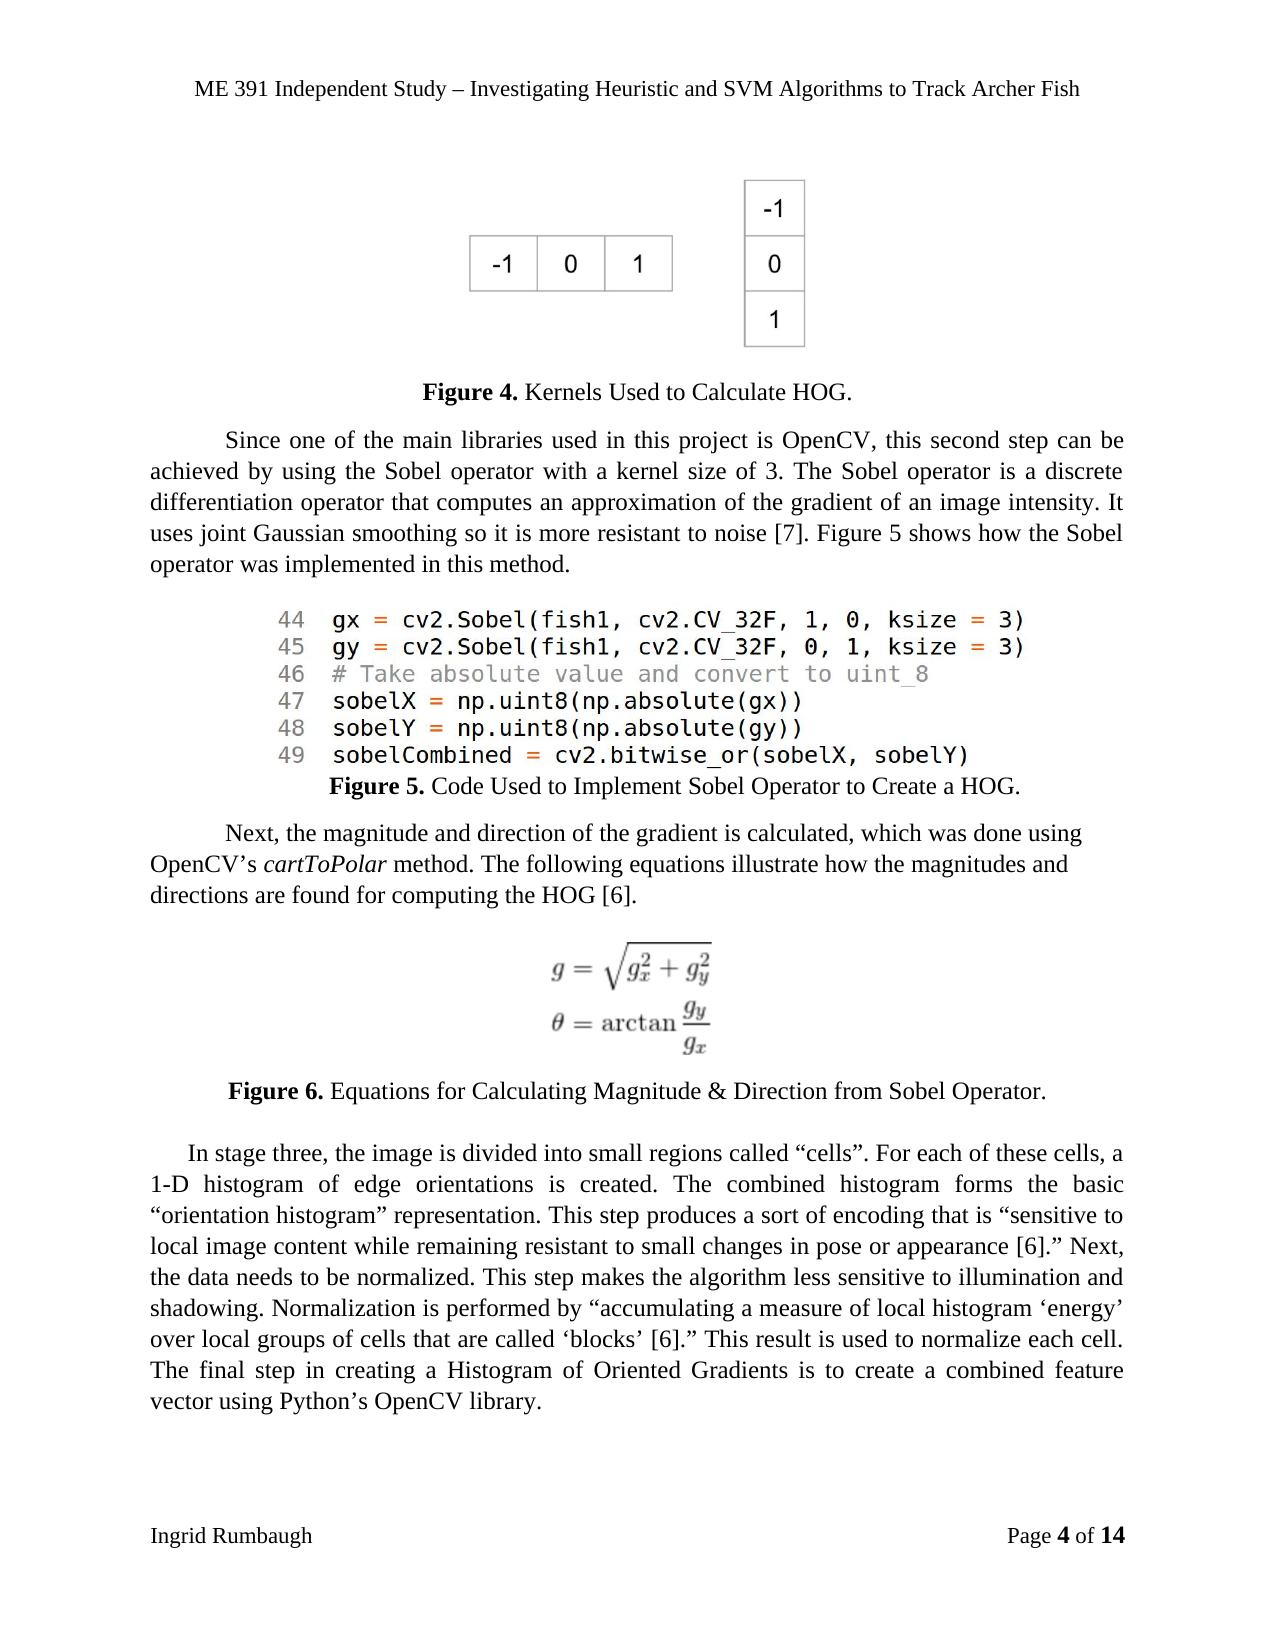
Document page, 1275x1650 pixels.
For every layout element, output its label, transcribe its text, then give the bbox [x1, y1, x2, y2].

text Figure 6. Equations for Calculating Magnitude & Direction from Sobel Operator. [150, 1076, 1125, 1104]
text Figure 4. Kernels Used to Calculate HOG. [150, 377, 1125, 406]
table_header [150, 580, 1124, 771]
text Next, the magnitude and direction of the gradient is calculated, which was done using OpenCV’s cartToPolar method. The following equations illustrate how the magnitudes and directions are found for computing the HOG [6]. [150, 818, 1125, 909]
table_header [150, 150, 1124, 377]
picture [453, 151, 816, 373]
picture [255, 603, 1103, 766]
picture [502, 912, 750, 1071]
table_header [150, 912, 1124, 1076]
text Since one of the main libraries used in this project is OpenCV, this second step can be achieved by using the Sobel operator with a kernel size of 3. The Sobel operator is a discrete differentiation operator that computes an approximation of the gradient of an image intensity. It uses joint Gaussian smoothing so it is more resistant to noise [7]. Figure 5 shows how the Sobel operator was implemented in this method. [150, 425, 1125, 578]
text In stage three, the image is divided into small regions called “cells”. For each of these cells, a 1-D histogram of edge orientations is created. The combined histogram forms the basic “orientation histogram” representation. This step produces a sort of encoding that is “sensitive to local image content while remaining resistant to small changes in pose or appearance [6].” Next, the data needs to be normalized. This step makes the algorithm less sensitive to illumination and shadowing. Normalization is performed by “accumulating a measure of local histogram ‘energy’ over local groups of cells that are called ‘blocks’ [6].” This result is used to normalize each cell. The final step in creating a Histogram of Oriented Gradients is to create a combined feature vector using Python’s OpenCV library. [150, 1138, 1125, 1415]
text Figure 5. Code Used to Implement Sobel Operator to Create a HOG. [150, 771, 1125, 799]
